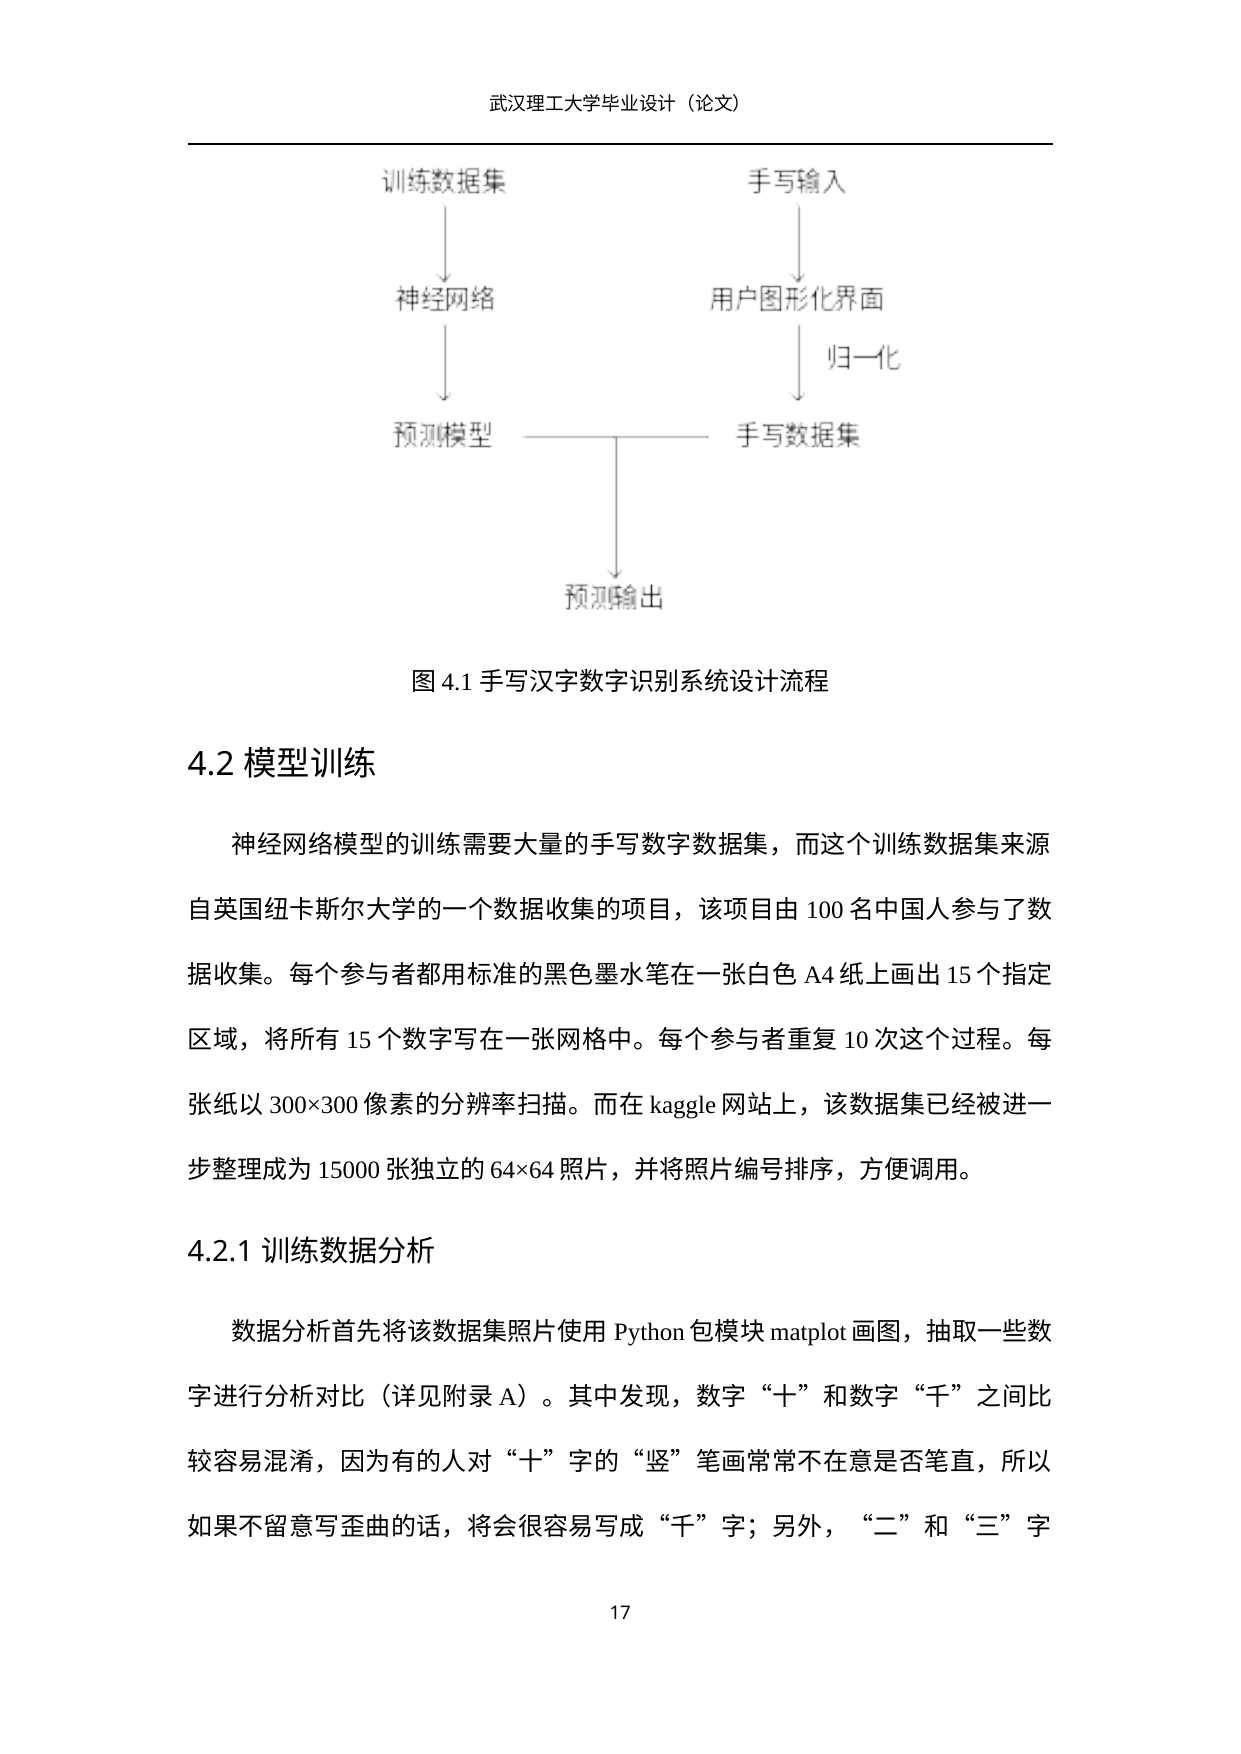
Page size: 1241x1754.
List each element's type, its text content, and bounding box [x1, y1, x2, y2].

text 神经网络模型的训练需要大量的手写数字数据集，而这个训练数据集来源自英国纽卡斯尔大学的一个数据收集的项目，该项目由100名中国人参与了数据收集。每个参与者都用标准的黑色墨水笔在一张白色A4纸上画出15个指定区域，将所有15个数字写在一张网格中。每个参与者重复10次这个过程。每张纸以300×300像素的分辨率扫描。而在kaggle网站上，该数据集已经被进一步整理成为15000张独立的64×64照片，并将照片编号排序，方便调用。 [187, 810, 1053, 1200]
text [187, 1297, 1053, 1557]
text 图4.1 手写汉字数字识别系统设计流程 [187, 647, 1053, 712]
subtitle 4.2 模型训练 [187, 728, 1053, 793]
subtitle 4.2.1 训练数据分析 [187, 1216, 1053, 1281]
